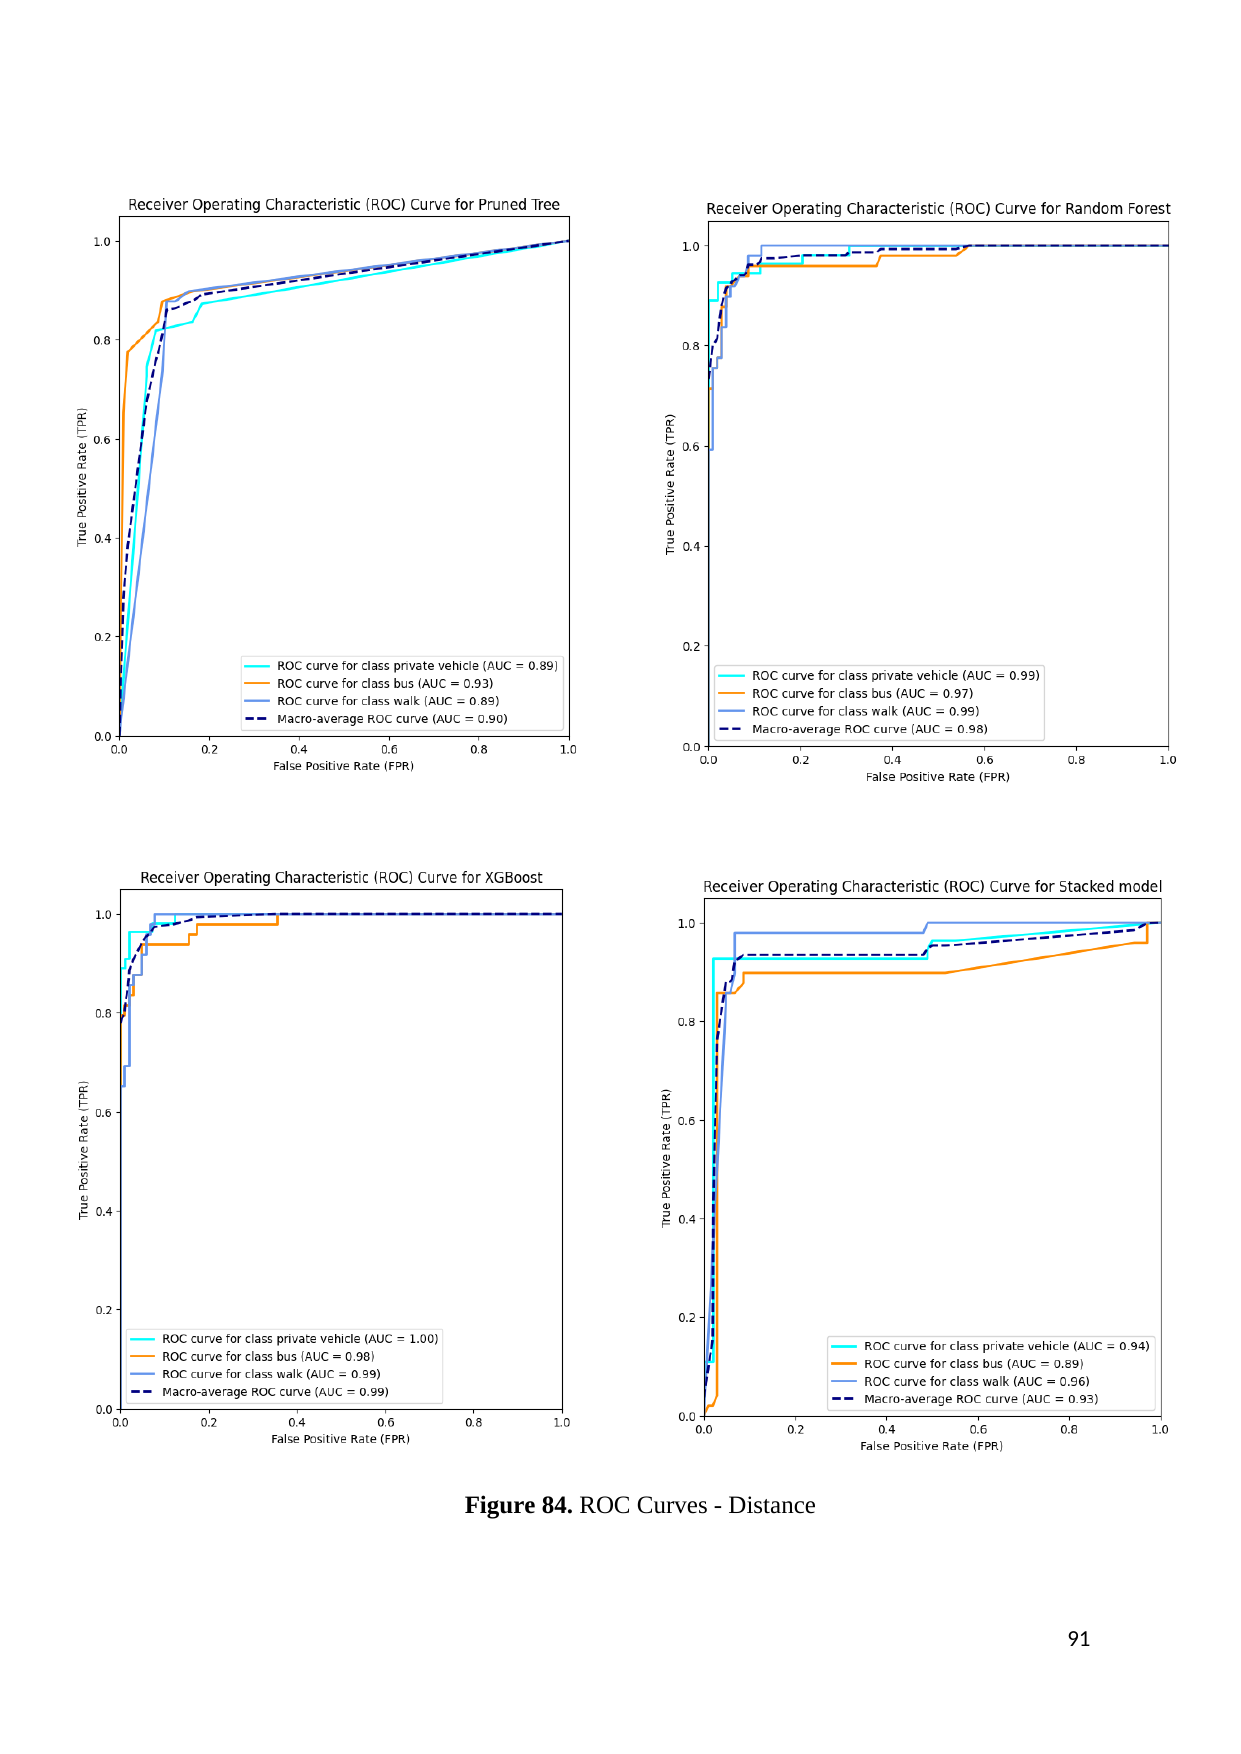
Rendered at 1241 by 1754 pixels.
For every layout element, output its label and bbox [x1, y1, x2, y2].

picture [652, 871, 1177, 1460]
picture [70, 862, 578, 1453]
picture [68, 189, 584, 780]
picture [656, 193, 1185, 791]
